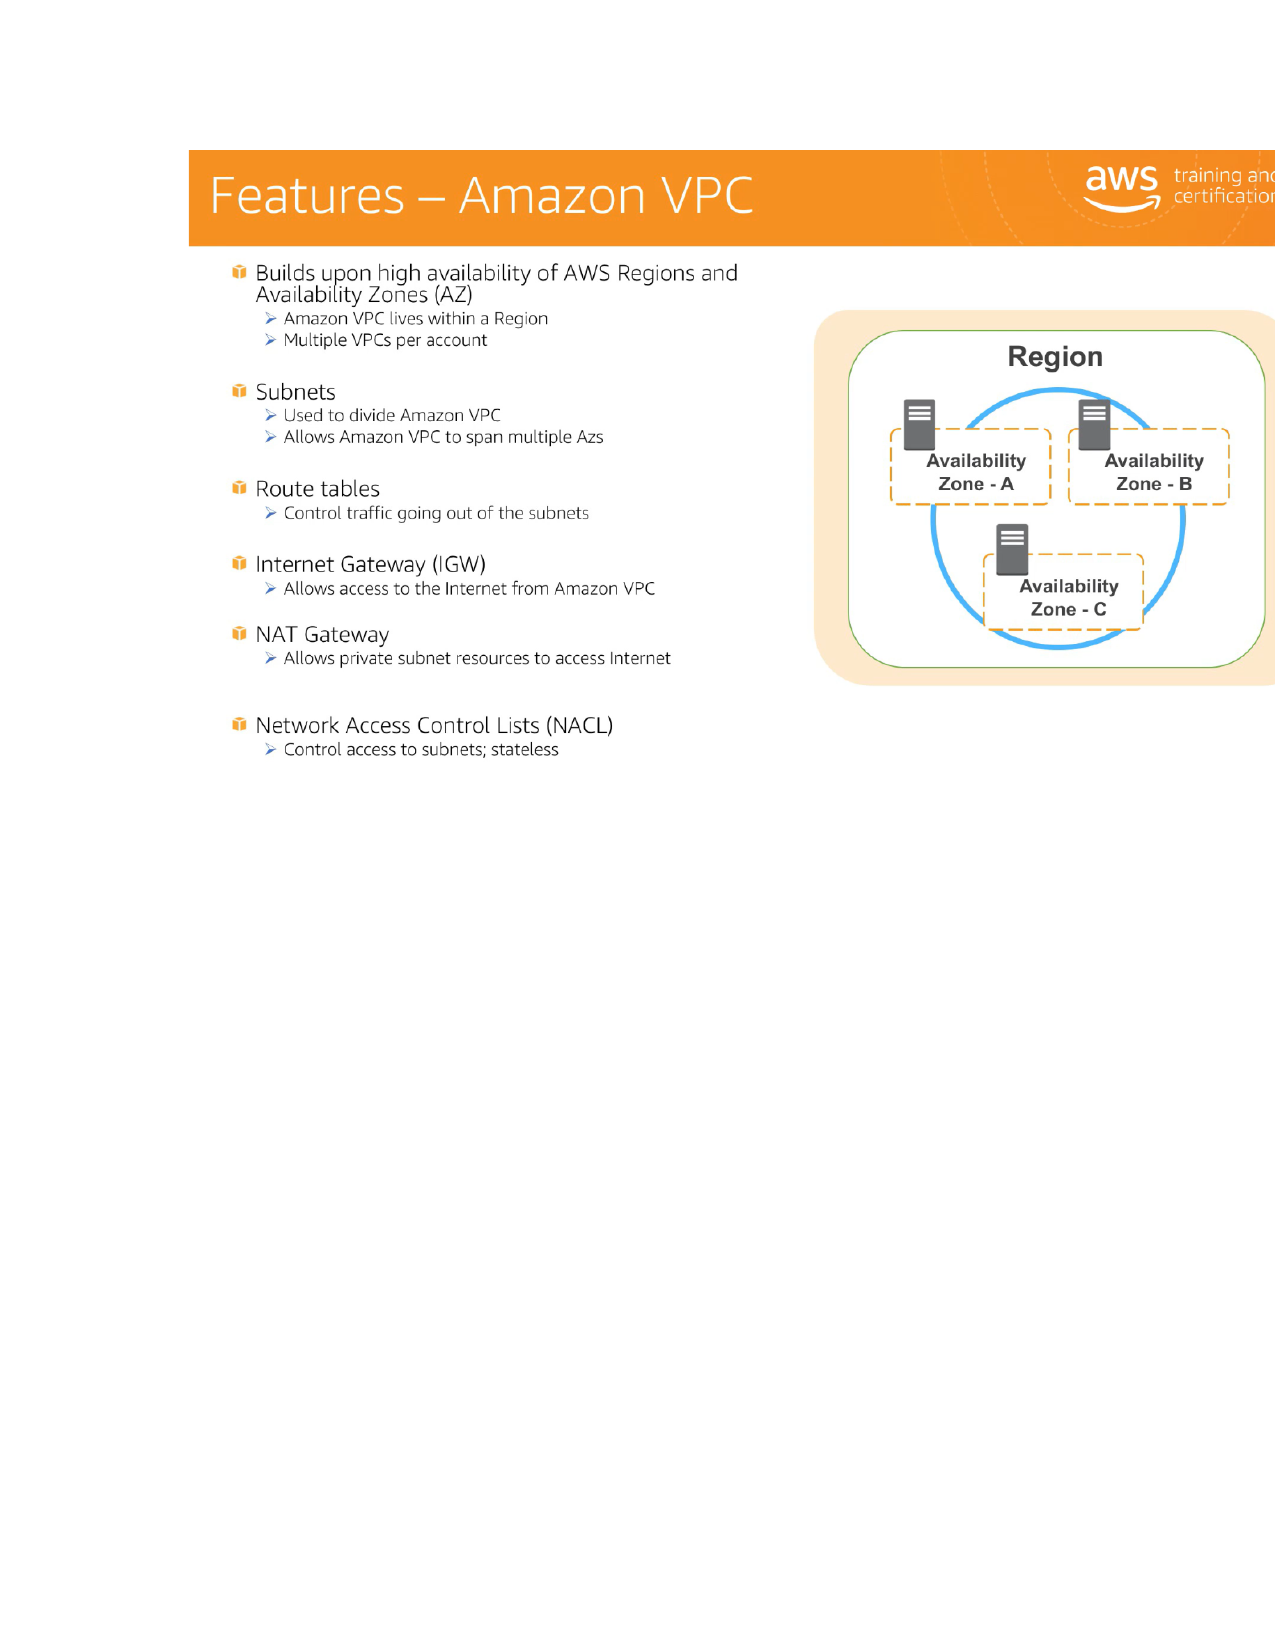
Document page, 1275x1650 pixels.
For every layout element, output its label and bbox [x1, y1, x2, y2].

picture [188, 150, 1275, 770]
